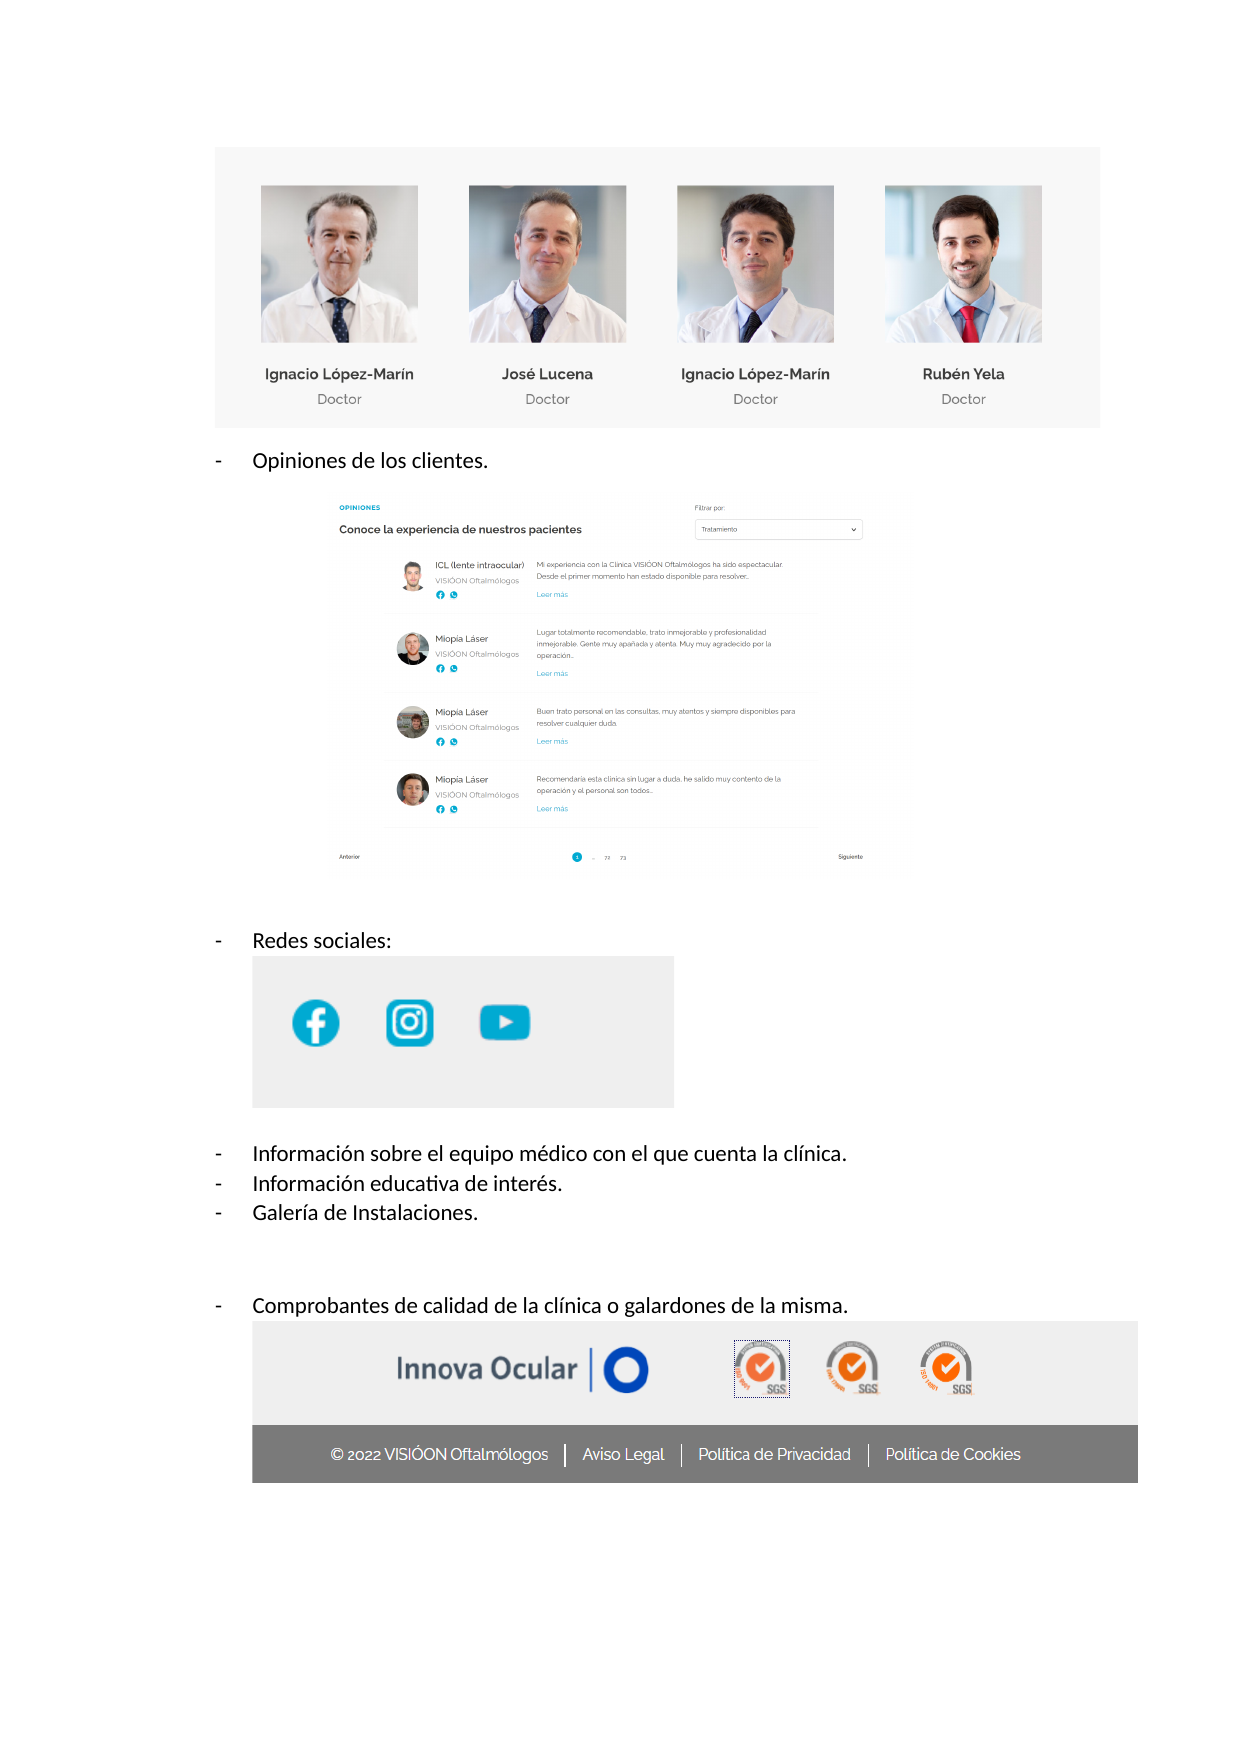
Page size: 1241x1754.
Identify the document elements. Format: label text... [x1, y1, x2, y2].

picture [214, 147, 1101, 428]
picture [252, 956, 675, 1108]
picture [326, 492, 914, 879]
picture [252, 1321, 1138, 1483]
list Información sobre el equipo médico con el que cuenta la clínica. [215, 1139, 1063, 1167]
list Galería de Instalaciones. [215, 1198, 1063, 1227]
list Redes sociales: [215, 927, 1063, 954]
list Comprobantes de calidad de la clínica o galardones de la misma. [215, 1291, 1063, 1319]
list Opiniones de los clientes. [215, 446, 1063, 474]
list Información educativa de interés. [215, 1169, 1063, 1197]
